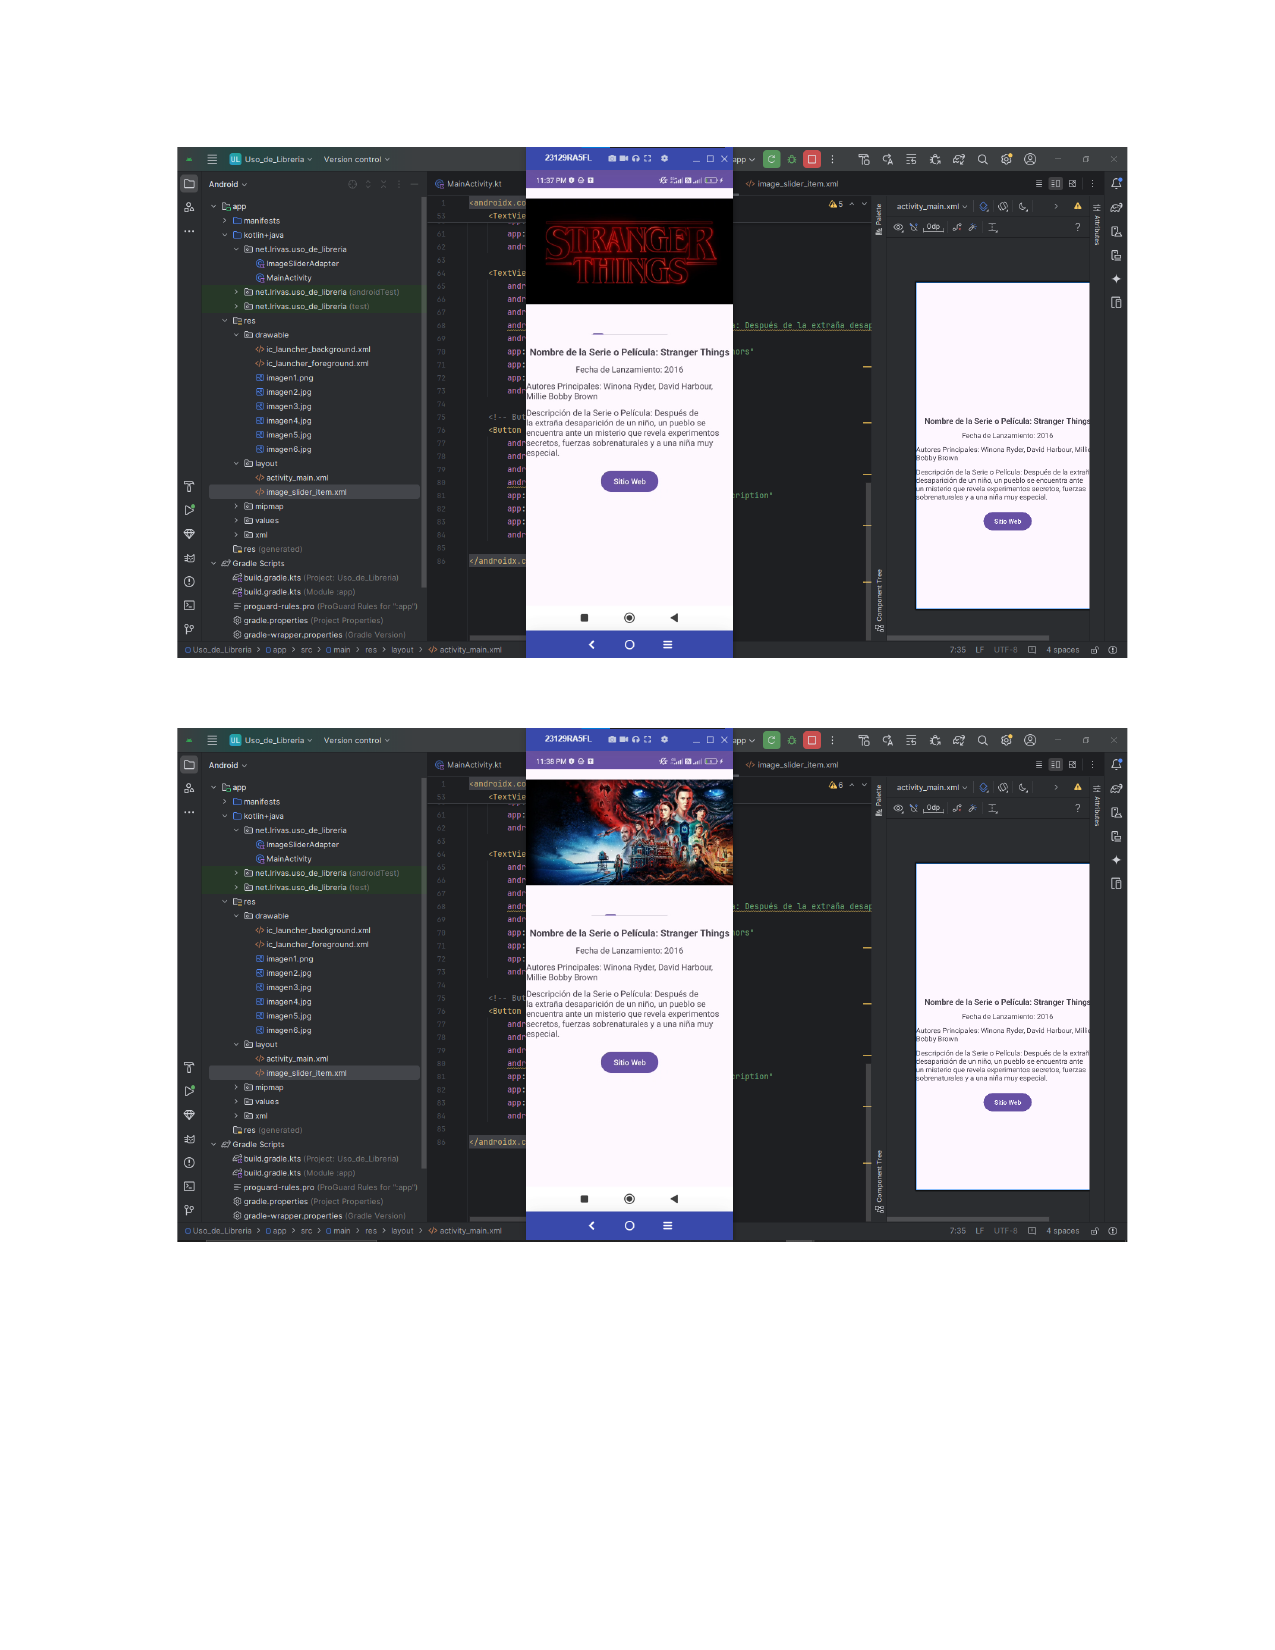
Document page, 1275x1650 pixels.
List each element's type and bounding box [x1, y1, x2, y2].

picture [177, 728, 1128, 1242]
picture [177, 147, 1128, 658]
